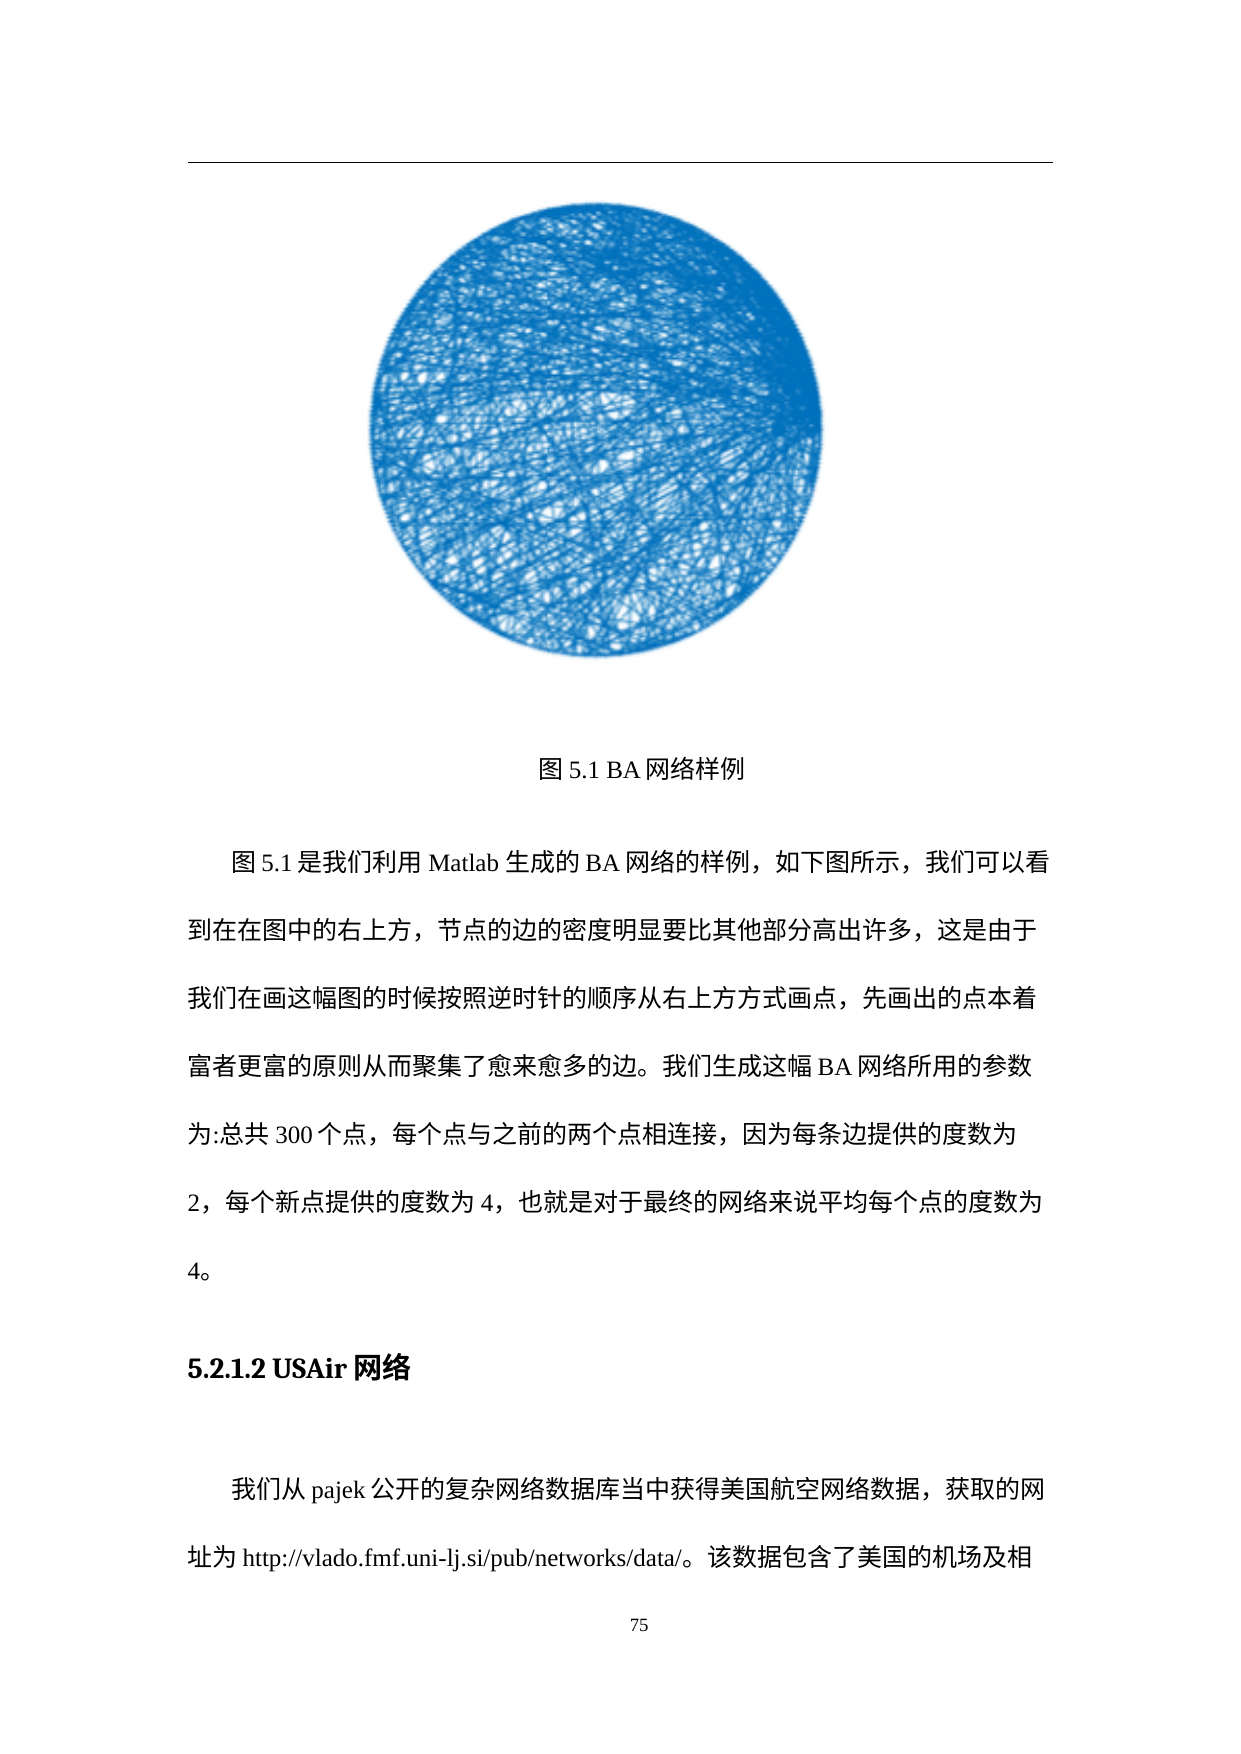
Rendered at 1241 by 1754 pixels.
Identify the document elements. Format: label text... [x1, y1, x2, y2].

subtitle 5.2.1.2 USAir网络 [187, 1331, 1053, 1399]
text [187, 1453, 1053, 1589]
text 图5.1 BA网络样例 [187, 734, 1053, 802]
picture [231, 166, 1065, 709]
text 图5.1是我们利用 Matlab 生成的BA网络的样例，如下图所示，我们可以看到在在图中的右上方，节点的边的密度明显要比其他部分高出许多，这是由于我们在画这幅图的时候按照逆时针的顺序从右上方方式画点，先画出的点本着富者更富的原则从而聚集了愈来愈多的边。我们生成这幅BA网络所用的参数为:总共 300个点，每个点与之前的两个点相连接，因为每条边提供的度数为2，每个新点提供的度数为 4，也就是对于最终的网络来说平均每个点的度数为4。 [187, 827, 1053, 1302]
